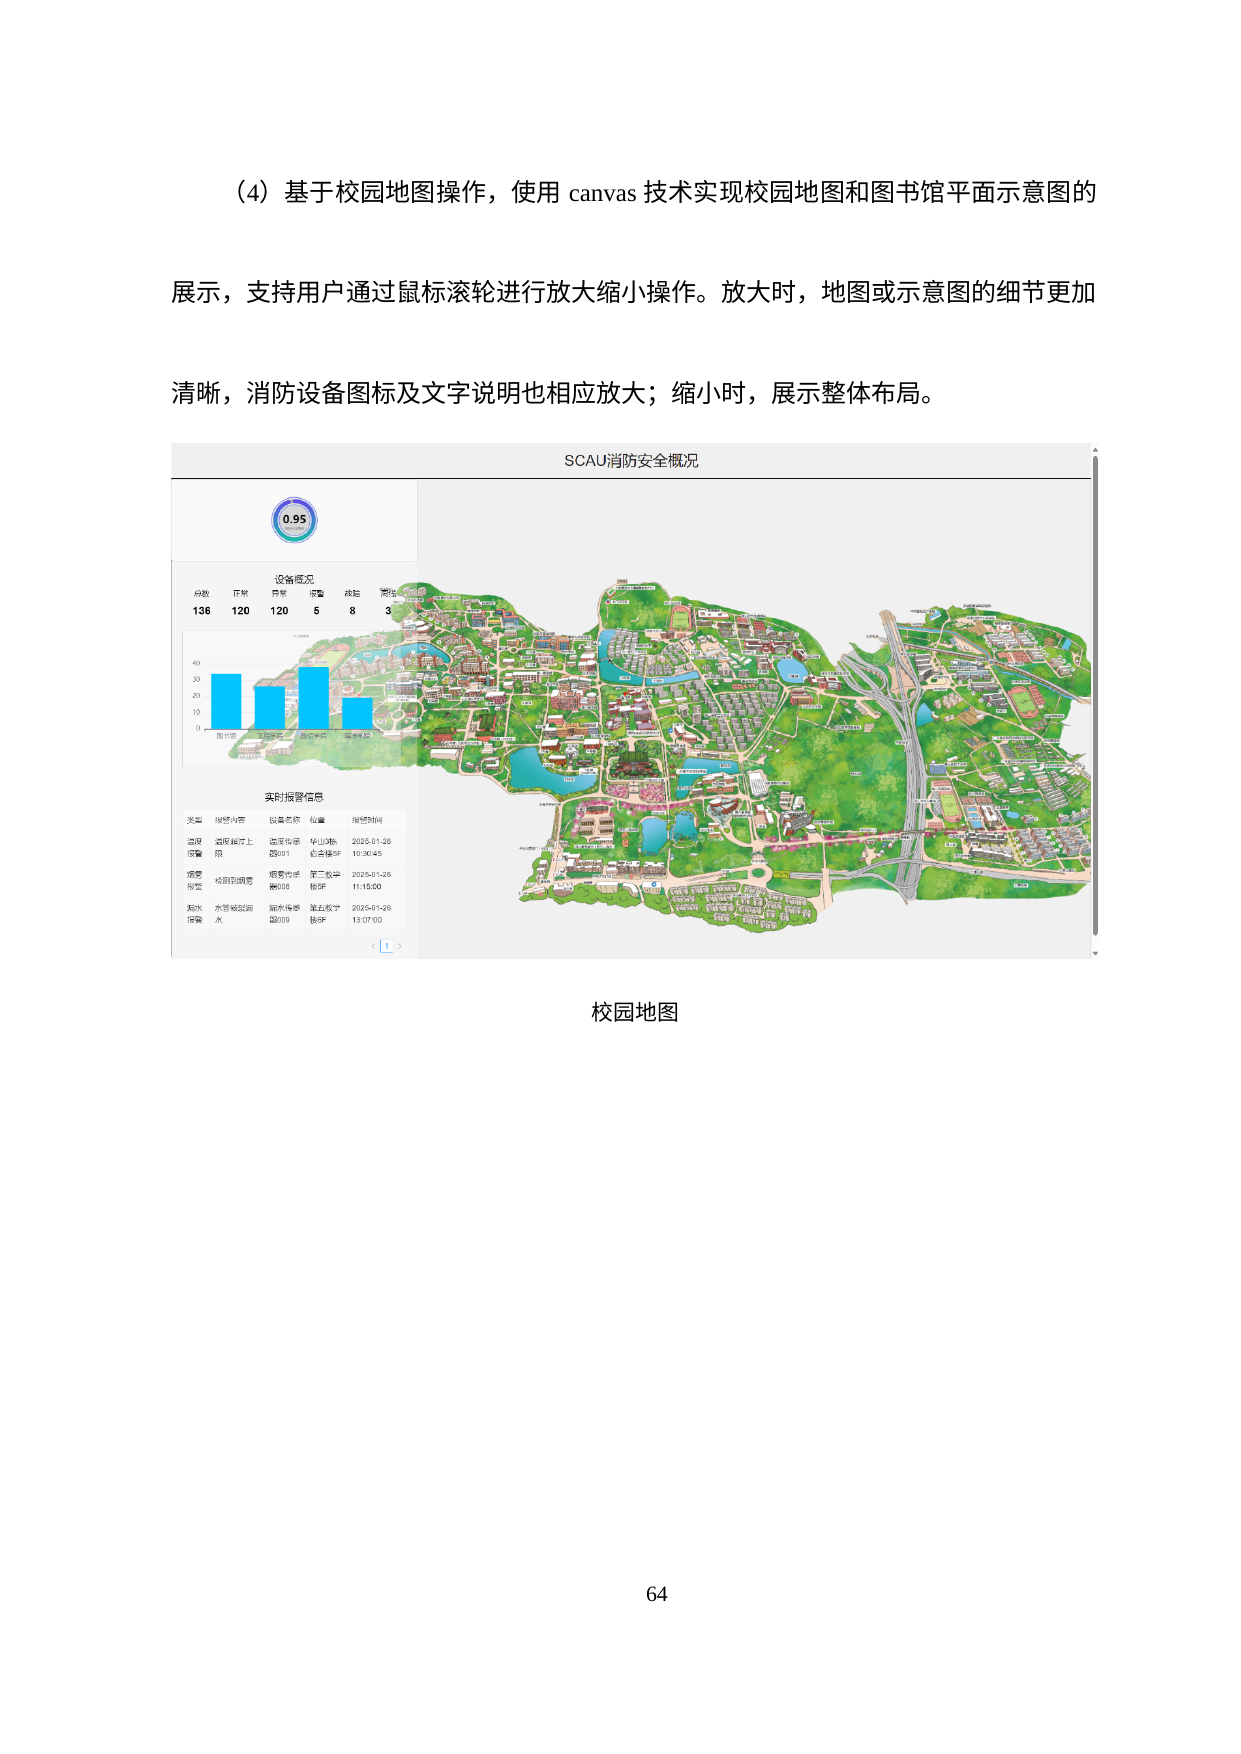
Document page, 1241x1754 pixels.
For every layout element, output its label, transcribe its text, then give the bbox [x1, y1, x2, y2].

picture [171, 443, 1099, 959]
text 校园地图 [171, 994, 1098, 1028]
text （4）基于校园地图操作，使用 canvas 技术实现校园地图和图书馆平面示意图的展示，支持用户通过鼠标滚轮进行放大缩小操作。放大时，地图或示意图的细节更加清晰，消防设备图标及文字说明也相应放大；缩小时，展示整体布局。 [171, 157, 1098, 425]
